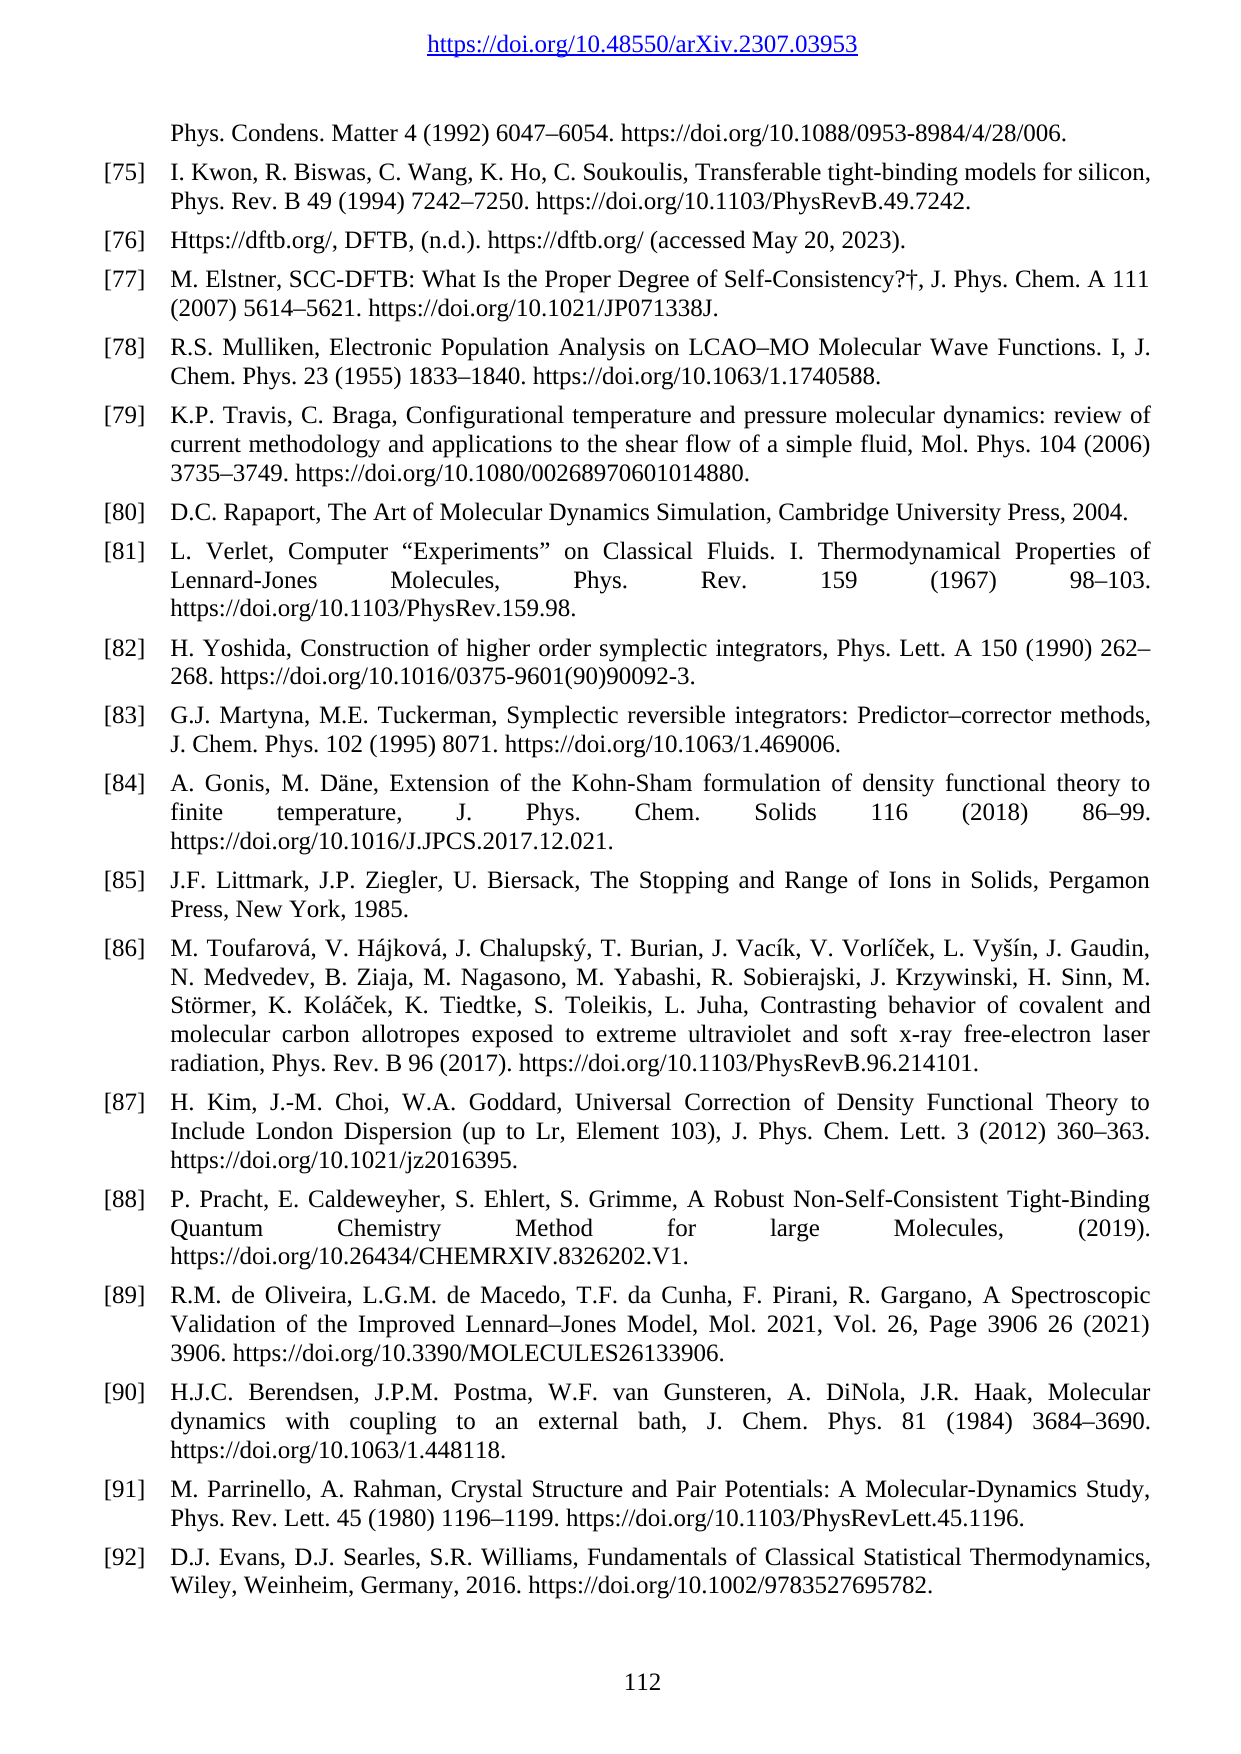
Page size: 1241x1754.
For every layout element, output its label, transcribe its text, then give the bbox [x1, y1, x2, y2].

text [80] D.C. Rapaport, The Art of Molecular Dynamics Simulation, Cambridge University Press, 2004. [103, 497, 1152, 526]
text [103, 118, 1152, 147]
text [77] M. Elstner, SCC-DFTB: What Is the Proper Degree of Self-Consistency?†, J. Phys. Chem. A 111 (2007) 5614–5621. https://doi.org/10.1021/JP071338J. [103, 264, 1152, 322]
text [89] R.M. de Oliveira, L.G.M. de Macedo, T.F. da Cunha, F. Pirani, R. Gargano, A Spectroscopic Validation of the Improved Lennard–Jones Model, Mol. 2021, Vol. 26, Page 3906 26 (2021) 3906. https://doi.org/10.3390/MOLECULES26133906. [103, 1281, 1152, 1367]
text [91] M. Parrinello, A. Rahman, Crystal Structure and Pair Potentials: A Molecular-Dynamics Study, Phys. Rev. Lett. 45 (1980) 1196–1199. https://doi.org/10.1103/PhysRevLett.45.1196. [103, 1474, 1152, 1531]
text [79] K.P. Travis, C. Braga, Configurational temperature and pressure molecular dynamics: review of current methodology and applications to the shear flow of a simple fluid, Mol. Phys. 104 (2006) 3735–3749. https://doi.org/10.1080/00268970601014880. [103, 400, 1152, 486]
text [88] P. Pracht, E. Caldeweyher, S. Ehlert, S. Grimme, A Robust Non-Self-Consistent Tight-Binding Quantum Chemistry Method for large Molecules, (2019). https://doi.org/10.26434/CHEMRXIV.8326202.V1. [103, 1184, 1152, 1270]
text [90] H.J.C. Berendsen, J.P.M. Postma, W.F. van Gunsteren, A. DiNola, J.R. Haak, Molecular dynamics with coupling to an external bath, J. Chem. Phys. 81 (1984) 3684–3690. https://doi.org/10.1063/1.448118. [103, 1377, 1152, 1463]
text [83] G.J. Martyna, M.E. Tuckerman, Symplectic reversible integrators: Predictor–corrector methods, J. Chem. Phys. 102 (1995) 8071. https://doi.org/10.1063/1.469006. [103, 701, 1152, 758]
text [82] H. Yoshida, Construction of higher order symplectic integrators, Phys. Lett. A 150 (1990) 262–268. https://doi.org/10.1016/0375-9601(90)90092-3. [103, 633, 1152, 690]
text [81] L. Verlet, Computer “Experiments” on Classical Fluids. I. Thermodynamical Properties of Lennard-Jones Molecules, Phys. Rev. 159 (1967) 98–103. https://doi.org/10.1103/PhysRev.159.98. [103, 536, 1152, 622]
text [84] A. Gonis, M. Däne, Extension of the Kohn-Sham formulation of density functional theory to finite temperature, J. Phys. Chem. Solids 116 (2018) 86–99. https://doi.org/10.1016/J.JPCS.2017.12.021. [103, 768, 1152, 855]
text [78] R.S. Mulliken, Electronic Population Analysis on LCAO–MO Molecular Wave Functions. I, J. Chem. Phys. 23 (1955) 1833–1840. https://doi.org/10.1063/1.1740588. [103, 332, 1152, 390]
text [86] M. Toufarová, V. Hájková, J. Chalupský, T. Burian, J. Vacík, V. Vorlíček, L. Vyšín, J. Gaudin, N. Medvedev, B. Ziaja, M. Nagasono, M. Yabashi, R. Sobierajski, J. Krzywinski, H. Sinn, M. Störmer, K. Koláček, K. Tiedtke, S. Toleikis, L. Juha, Contrasting behavior of covalent and molecular carbon allotropes exposed to extreme ultraviolet and soft x-ray free-electron laser radiation, Phys. Rev. B 96 (2017). https://doi.org/10.1103/PhysRevB.96.214101. [103, 933, 1152, 1077]
text [76] Https://dftb.org/, DFTB, (n.d.). https://dftb.org/ (accessed May 20, 2023). [103, 225, 1152, 254]
text [87] H. Kim, J.-M. Choi, W.A. Goddard, Universal Correction of Density Functional Theory to Include London Dispersion (up to Lr, Element 103), J. Phys. Chem. Lett. 3 (2012) 360–363. https://doi.org/10.1021/jz2016395. [103, 1087, 1152, 1173]
text [75] I. Kwon, R. Biswas, C. Wang, K. Ho, C. Soukoulis, Transferable tight-binding models for silicon, Phys. Rev. B 49 (1994) 7242–7250. https://doi.org/10.1103/PhysRevB.49.7242. [103, 157, 1152, 215]
text [92] D.J. Evans, D.J. Searles, S.R. Williams, Fundamentals of Classical Statistical Thermodynamics, Wiley, Weinheim, Germany, 2016. https://doi.org/10.1002/9783527695782. [103, 1542, 1152, 1599]
text [85] J.F. Littmark, J.P. Ziegler, U. Biersack, The Stopping and Range of Ions in Solids, Pergamon Press, New York, 1985. [103, 865, 1152, 923]
